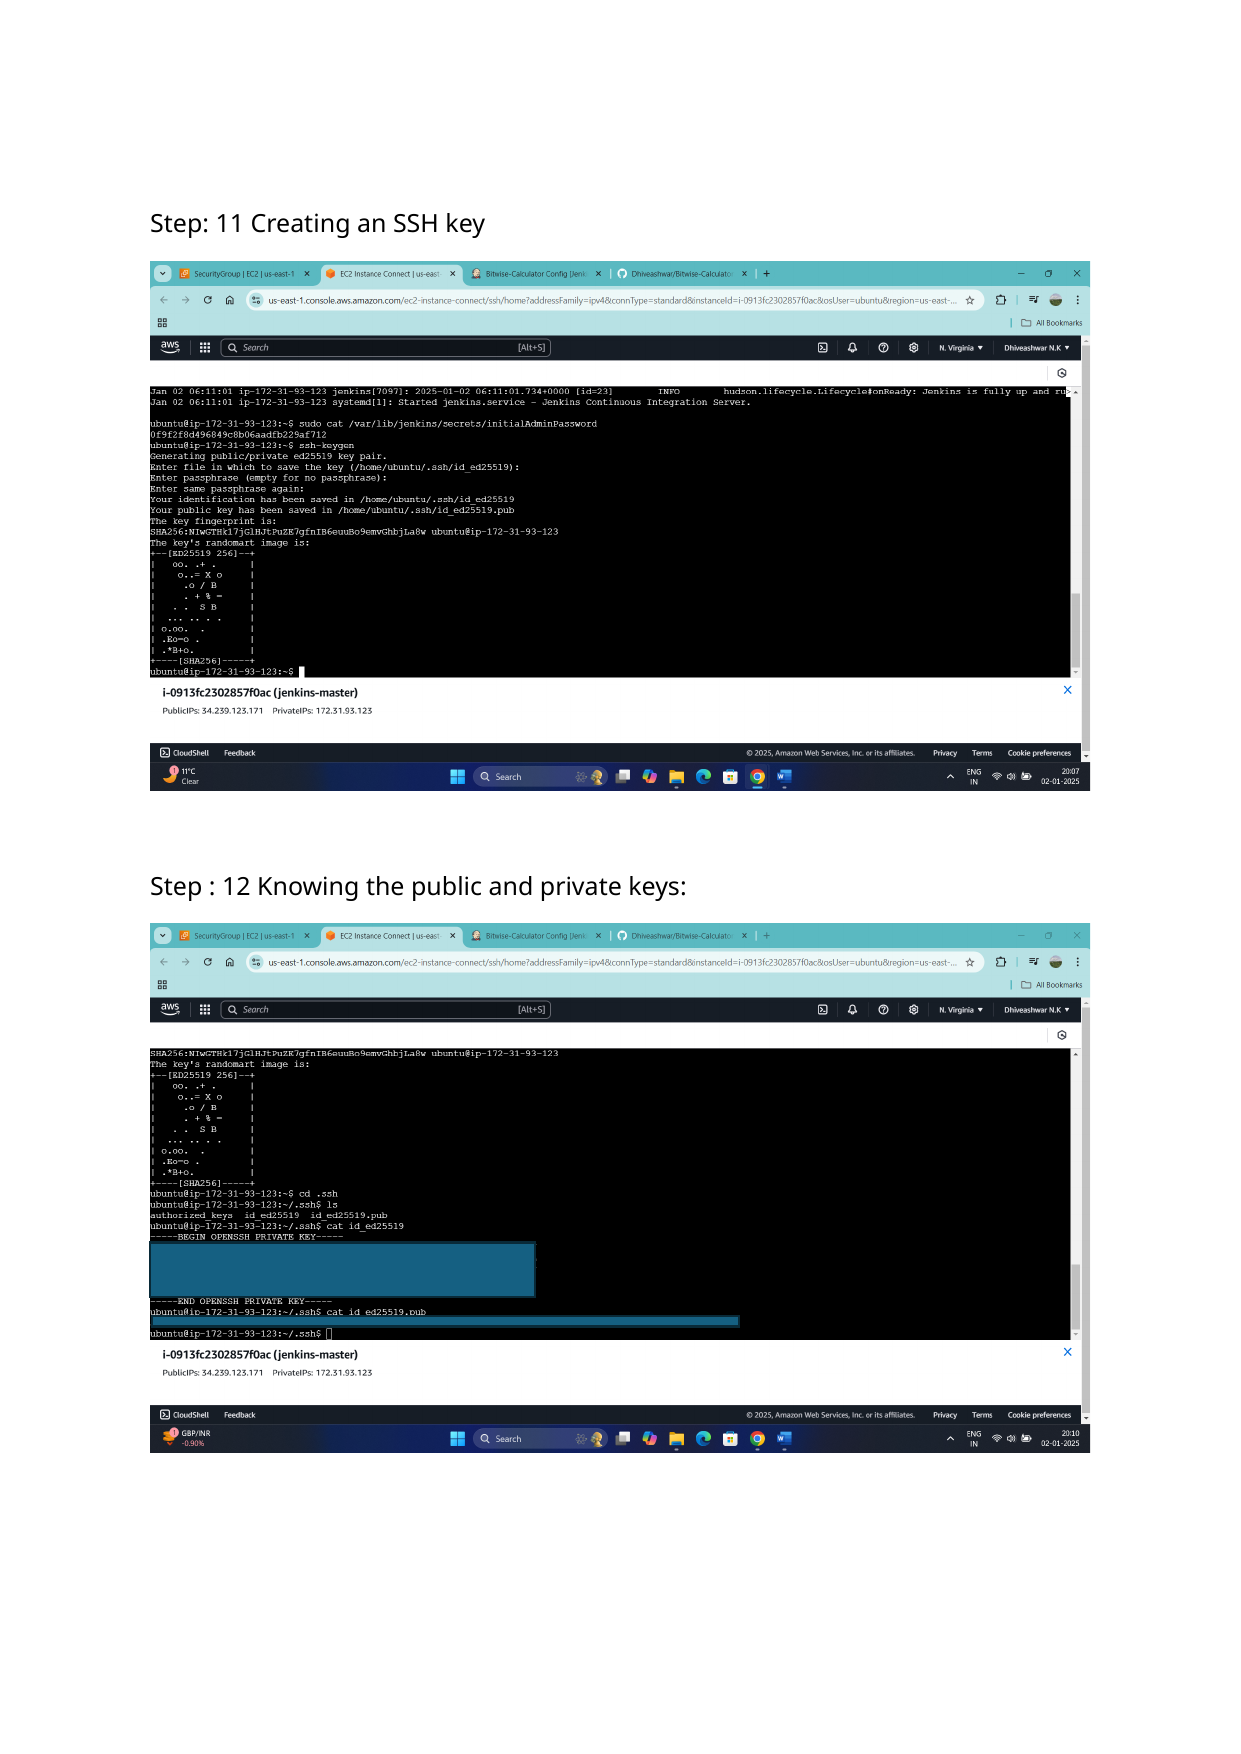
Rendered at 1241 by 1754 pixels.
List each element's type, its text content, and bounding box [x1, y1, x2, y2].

picture [150, 261, 1091, 791]
text Step : 12 Knowing the public and private keys: [150, 868, 1090, 902]
text Step: 11 Creating an SSH key [150, 206, 1090, 240]
picture [150, 923, 1091, 1453]
